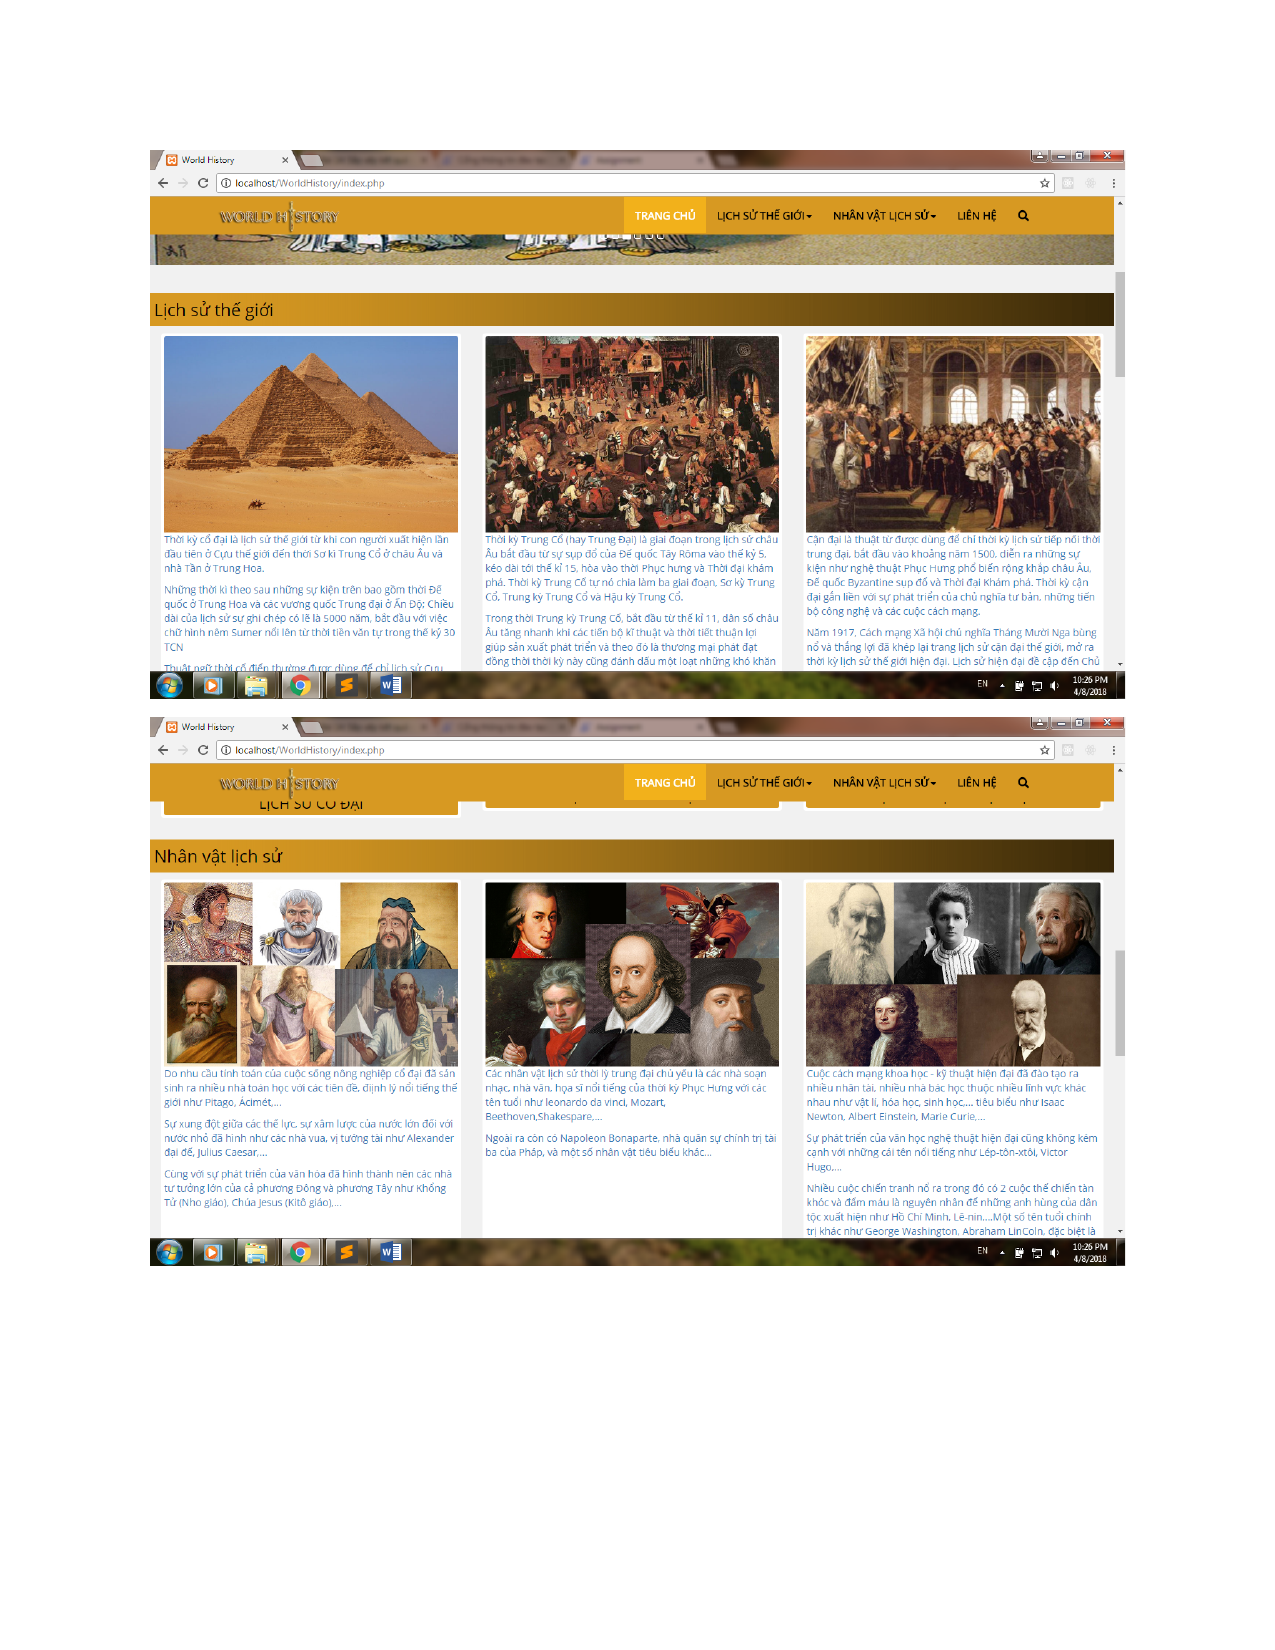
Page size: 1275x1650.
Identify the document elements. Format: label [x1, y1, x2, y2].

picture [150, 717, 1125, 1266]
picture [150, 150, 1125, 699]
